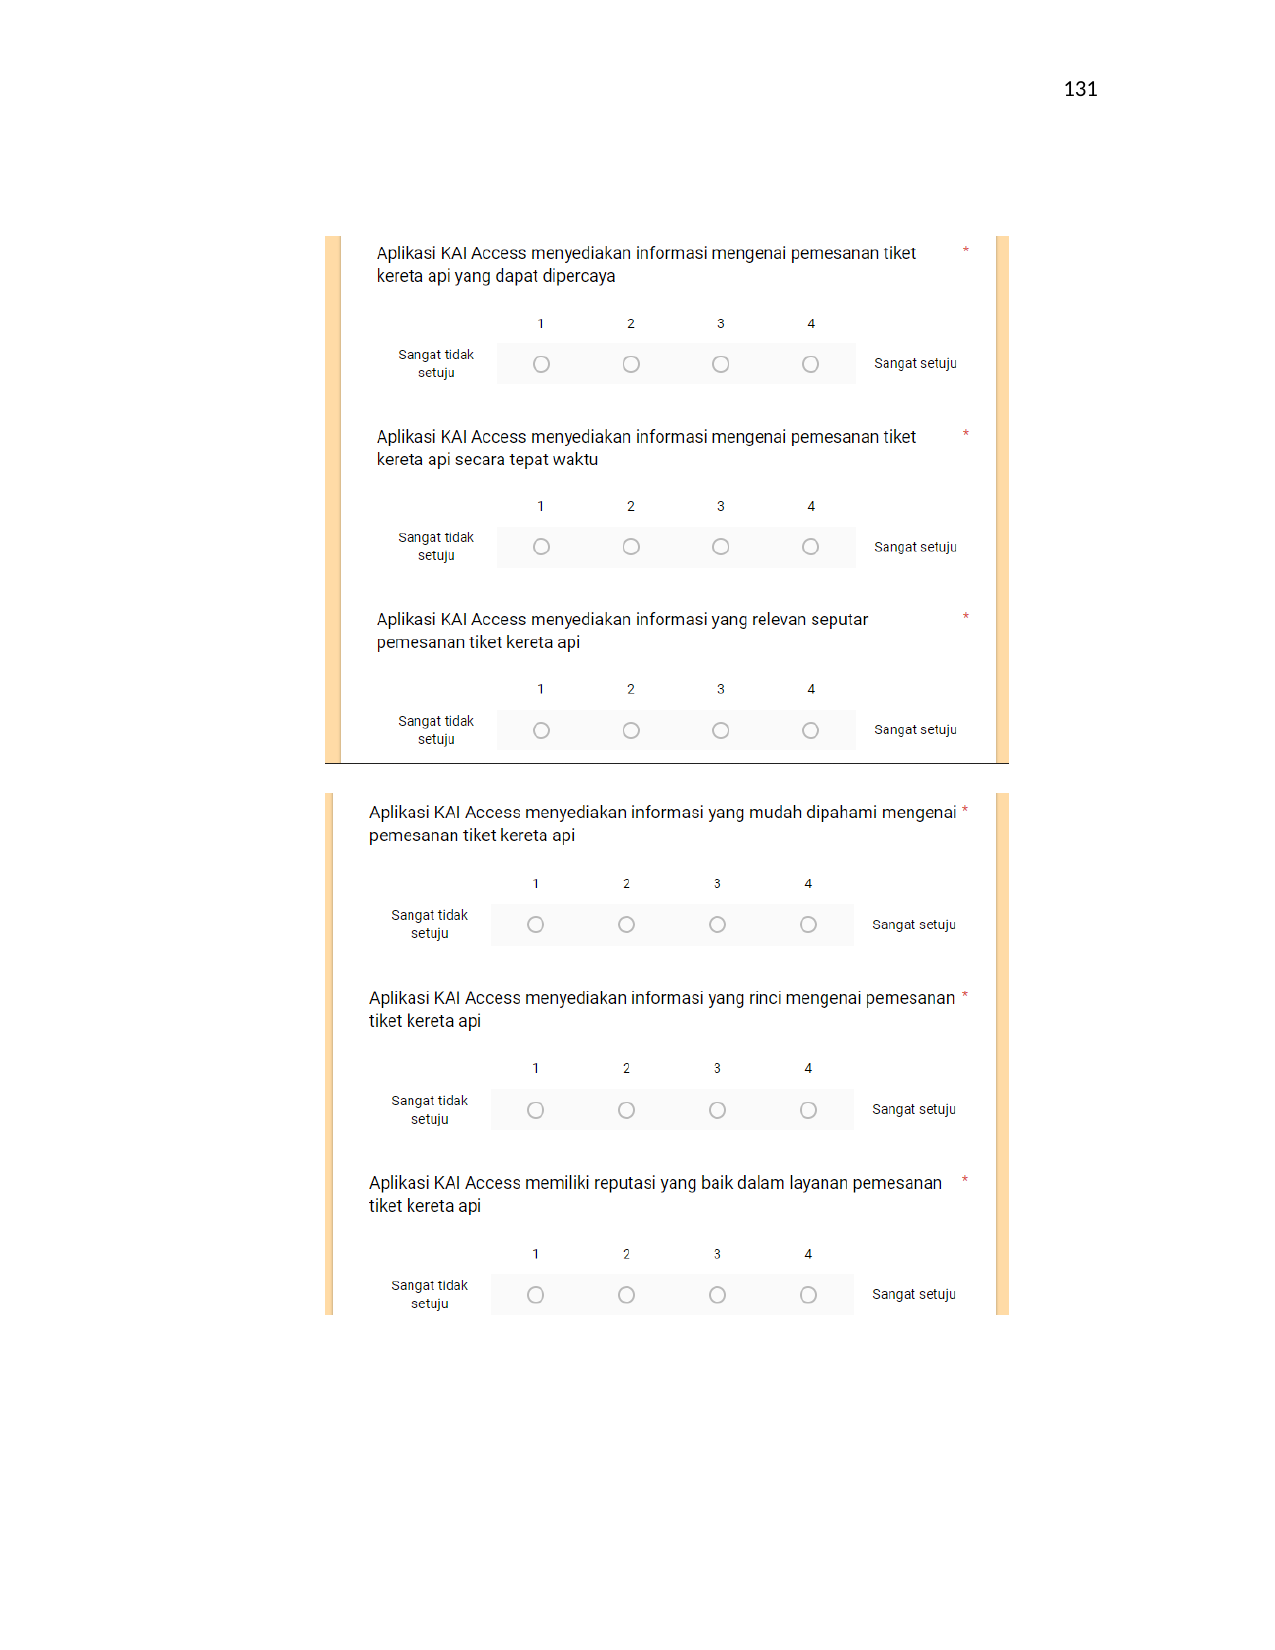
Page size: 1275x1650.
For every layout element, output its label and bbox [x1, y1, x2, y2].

picture [325, 236, 1009, 764]
picture [325, 793, 1009, 1315]
